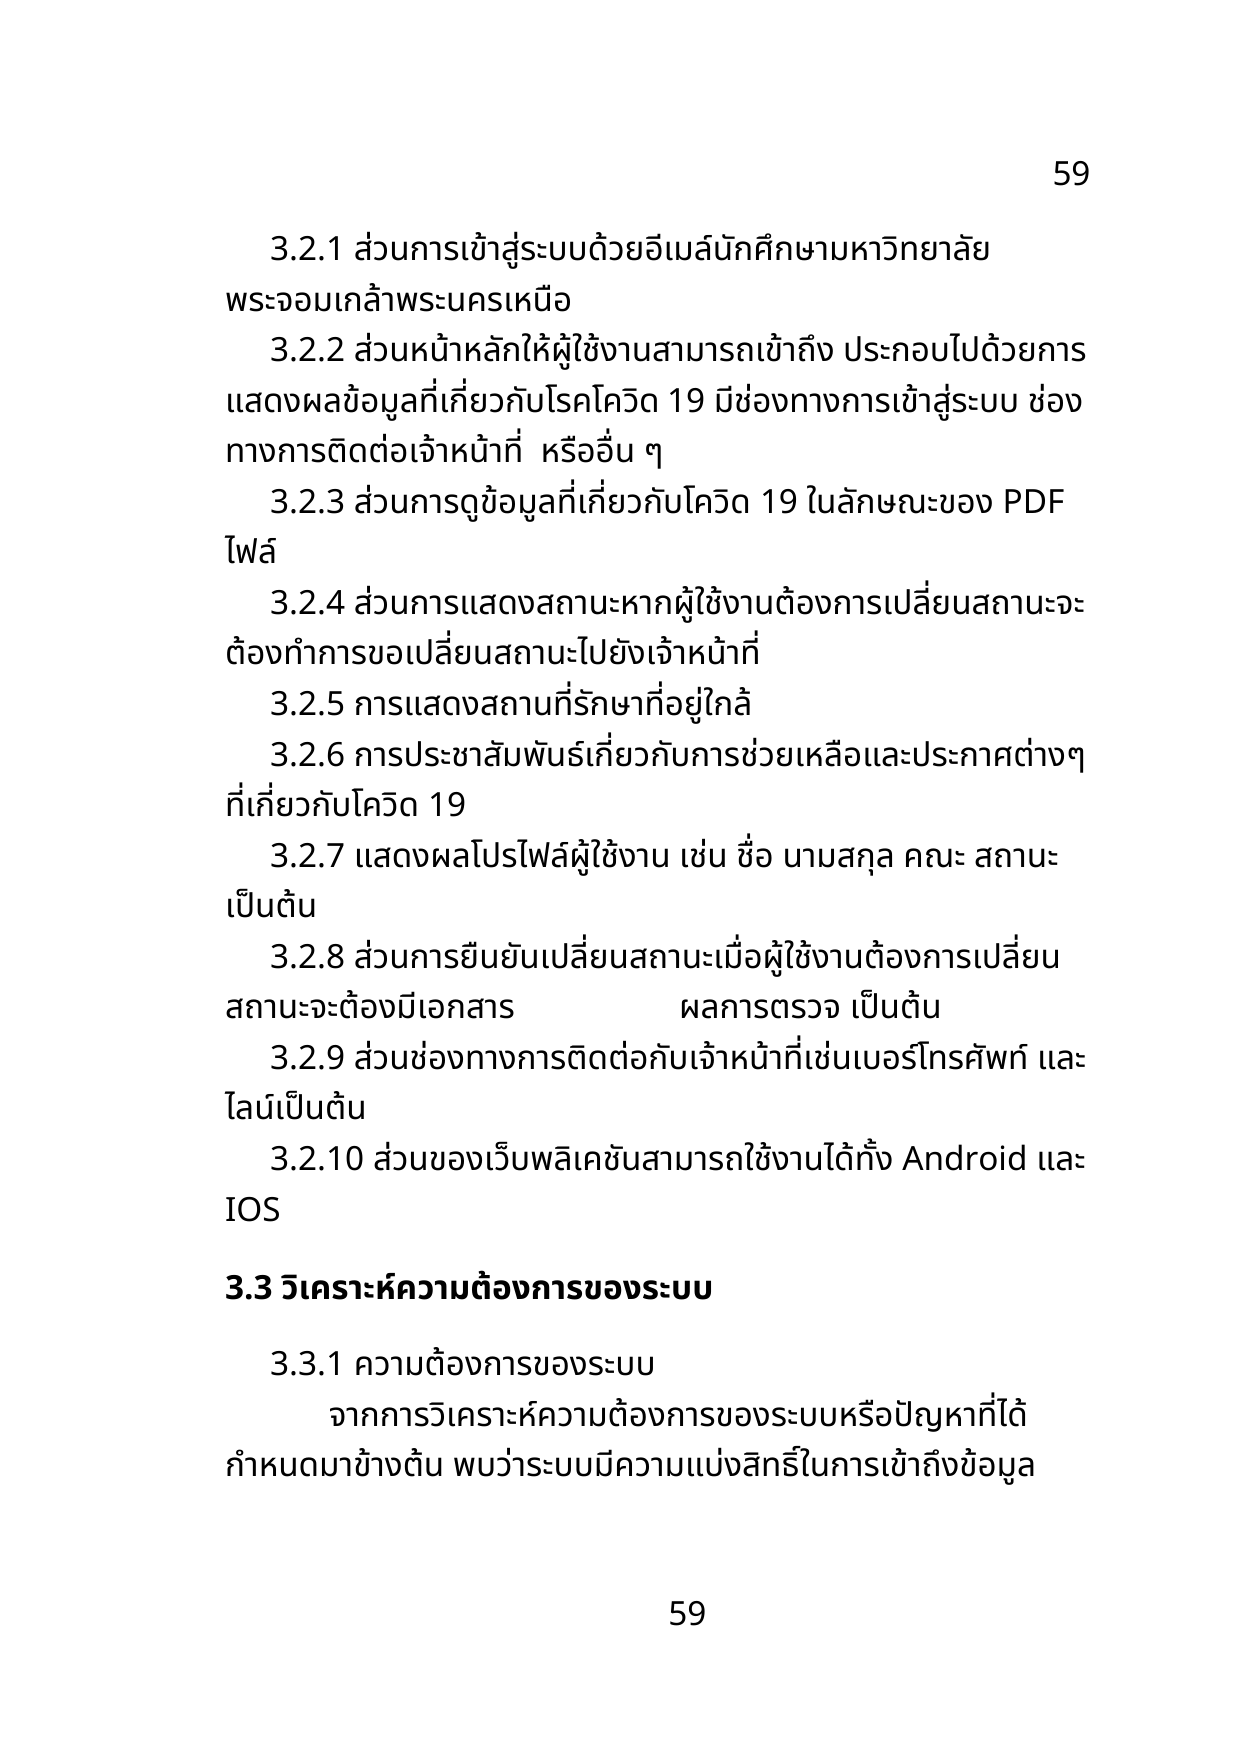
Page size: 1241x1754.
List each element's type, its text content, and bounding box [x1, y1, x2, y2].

subtitle ส่วนการแสดงสถานะหากผู้ใช้งานต้องการเปลี่ยนสถานะจะต้องทำการขอเปลี่ยนสถานะไปยังเจ้าหน้าที่ [225, 579, 1090, 680]
subtitle ส่วนการเข้าสู่ระบบด้วยอีเมล์นักศึกษามหาวิทยาลัยพระจอมเกล้าพระนครเหนือ [225, 225, 1090, 326]
subtitle แสดงผลโปรไฟล์ผู้ใช้งาน เช่น ชื่อ นามสกุล คณะ สถานะ เป็นต้น [225, 832, 1090, 933]
subtitle ส่วนของเว็บพลิเคชันสามารถใช้งานได้ทั้ง Android และ IOS [225, 1135, 1090, 1231]
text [225, 1391, 1090, 1492]
subtitle ส่วนการยืนยันเปลี่ยนสถานะเมื่อผู้ใช้งานต้องการเปลี่ยนสถานะจะต้องมีเอกสาร ผลการตรวจ เป็นต้น [225, 933, 1090, 1034]
subtitle การประชาสัมพันธ์เกี่ยวกับการช่วยเหลือและประกาศต่างๆที่เกี่ยวกับโควิด 19 [225, 730, 1090, 832]
subtitle วิเคราะห์ความต้องการของระบบ [225, 1264, 1090, 1315]
subtitle ส่วนหน้าหลักให้ผู้ใช้งานสามารถเข้าถึง ประกอบไปด้วยการแสดงผลข้อมูลที่เกี่ยวกับโรคโควิด19 มีช่องทางการเข้าสู่ระบบ ช่องทางการติดต่อเจ้าหน้าที่ หรืออื่น ๆ [225, 326, 1090, 478]
subtitle ความต้องการของระบบ [225, 1340, 1090, 1391]
subtitle ส่วนการดูข้อมูลที่เกี่ยวกับโควิด 19 ในลักษณะของ PDF ไฟล์ [225, 478, 1090, 579]
subtitle ส่วนช่องทางการติดต่อกับเจ้าหน้าที่เช่นเบอร์โทรศัพท์ และไลน์เป็นต้น [225, 1034, 1090, 1135]
subtitle การแสดงสถานที่รักษาที่อยู่ใกล้ [225, 680, 1090, 730]
